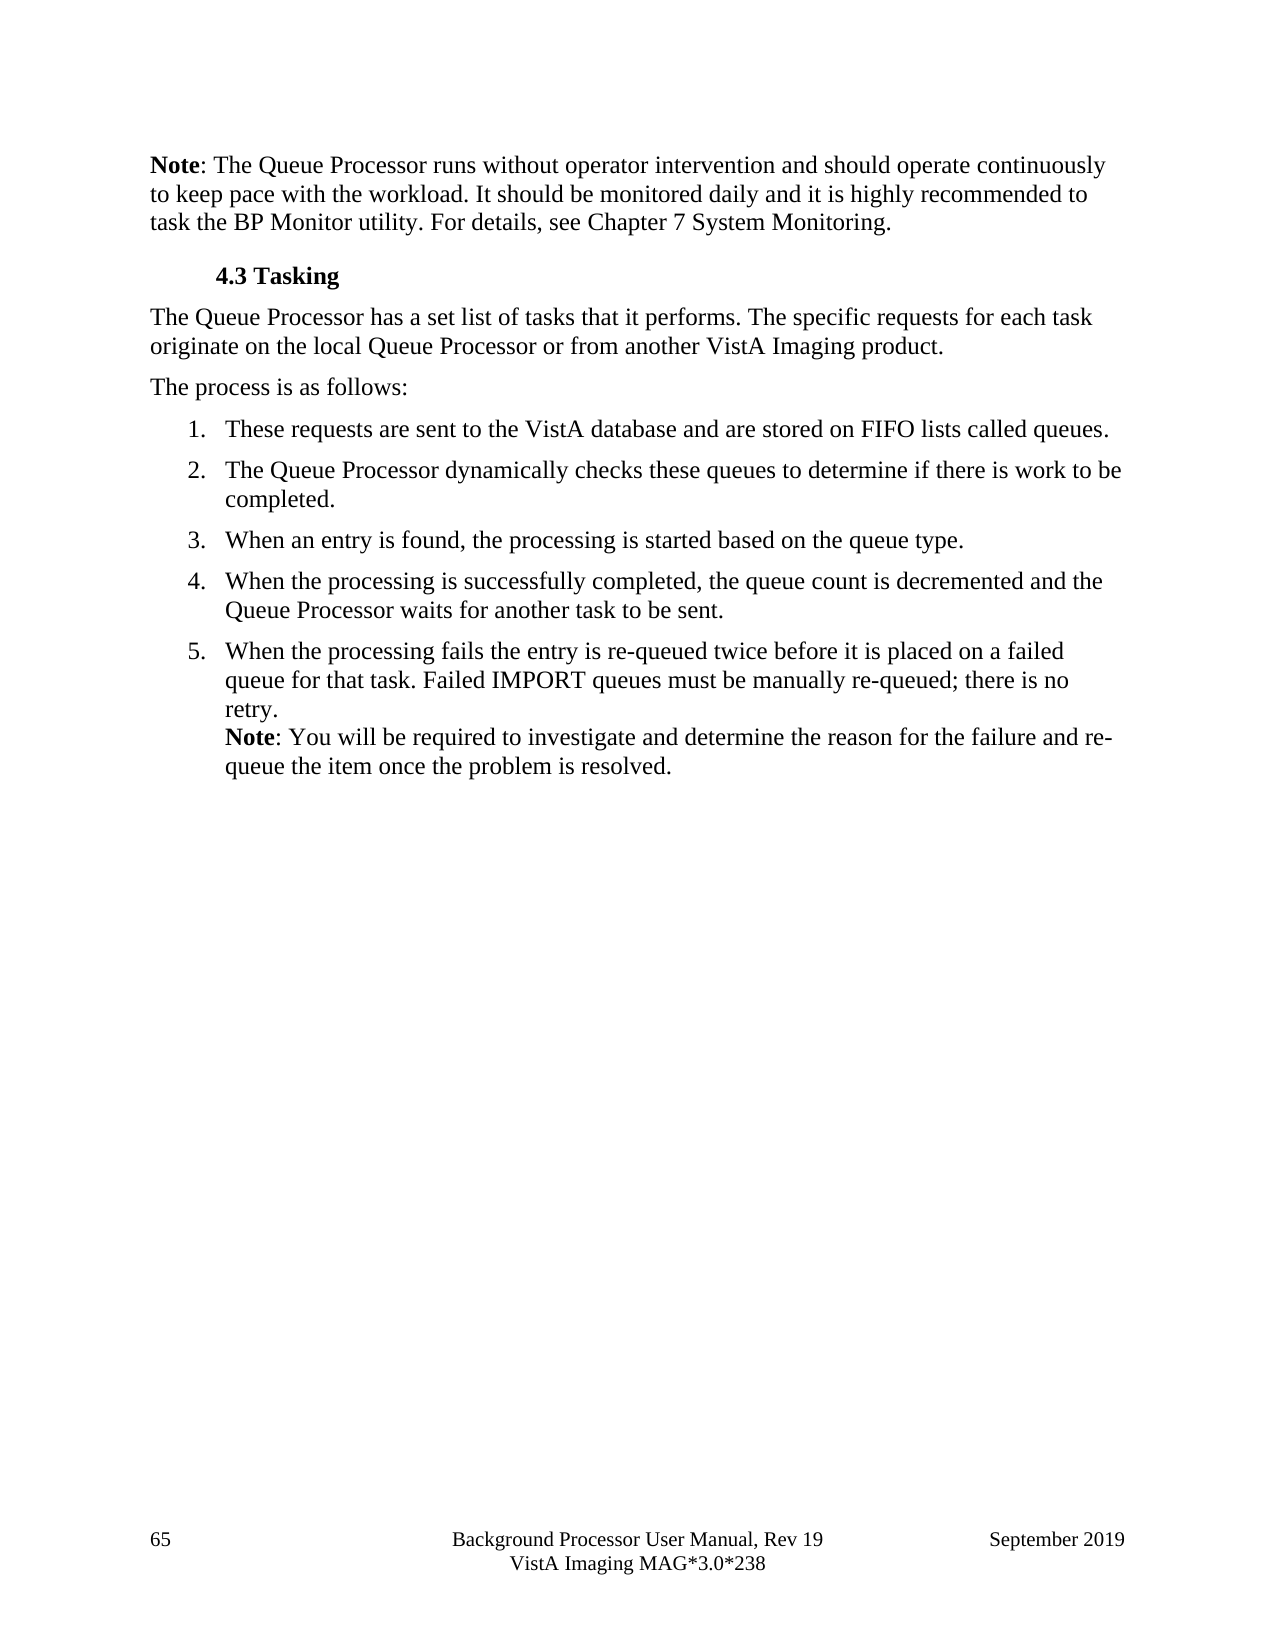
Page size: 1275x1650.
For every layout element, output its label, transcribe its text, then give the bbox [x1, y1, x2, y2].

list When the processing fails the entry is re-queued twice before it is placed on a failed queue for that task. Failed IMPORT queues must be manually re-queued; there is no retry. Note: You will be required to investigate and determine the reason for the failure and re-queue the item once the problem is resolved. [187, 636, 1125, 780]
subtitle Tasking [216, 261, 1125, 290]
list When an entry is found, the processing is started based on the queue type. [187, 525, 1125, 554]
list When the processing is successfully completed, the queue count is decremented and the Queue Processor waits for another task to be sent. [187, 566, 1125, 624]
list The Queue Processor dynamically checks these queues to determine if there is work to be completed. [187, 455, 1125, 512]
text The Queue Processor has a set list of tasks that it performs. The specific requests for each task originate on the local Queue Processor or from another VistA Imaging product. [150, 302, 1125, 360]
list These requests are sent to the VistA database and are stored on FIFO lists called queues. [187, 414, 1125, 442]
text The process is as follows: [150, 372, 1125, 401]
text Note: The Queue Processor runs without operator intervention and should operate continuously to keep pace with the workload. It should be monitored daily and it is highly recommended to task the BP Monitor utility. For details, see Chapter 7 System Monitoring. [150, 150, 1125, 236]
